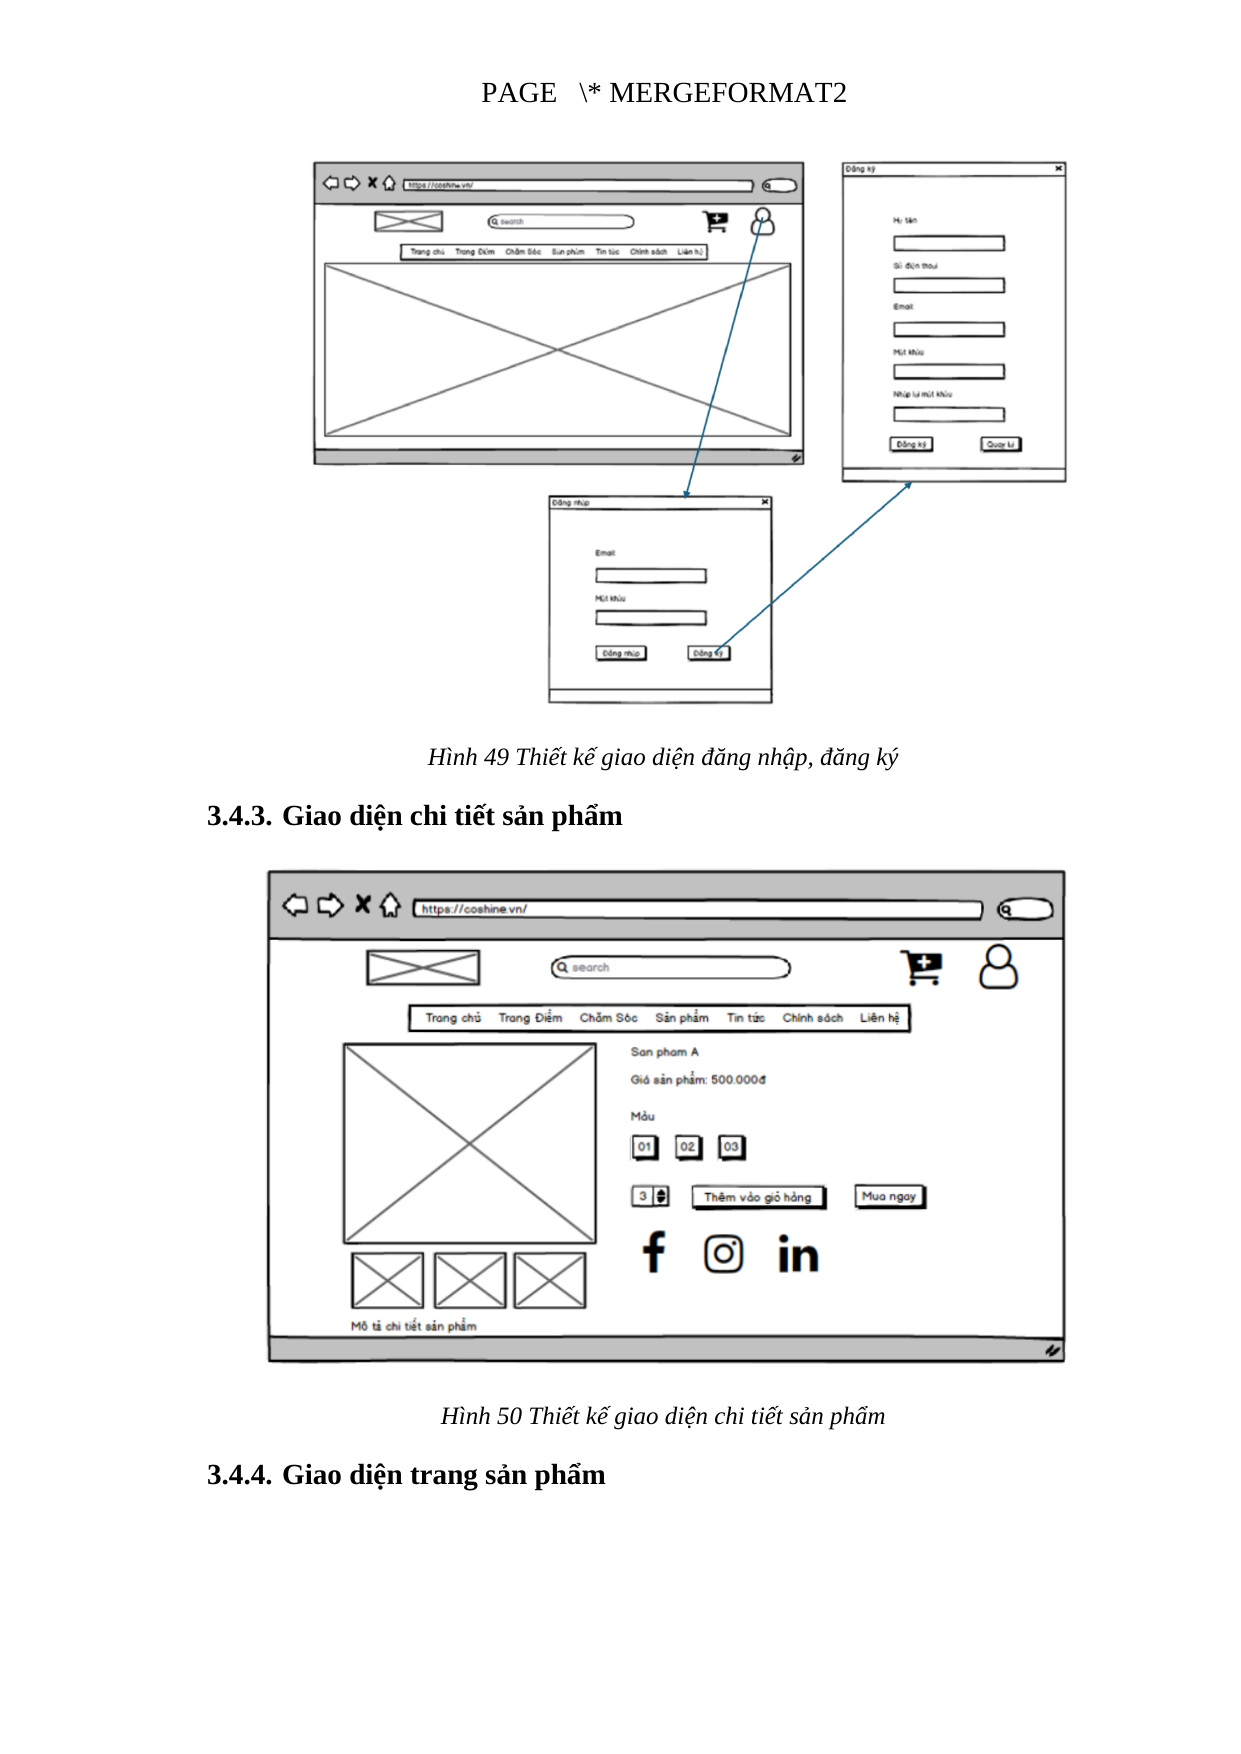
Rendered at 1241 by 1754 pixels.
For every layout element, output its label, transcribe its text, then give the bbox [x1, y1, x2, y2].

text Hình 50 Thiết kế giao diện chi tiết sản phẩm [207, 1401, 1122, 1430]
picture [281, 147, 1102, 714]
picture [254, 860, 1074, 1372]
text Hình 49 Thiết kế giao diện đăng nhập, đăng ký [207, 742, 1122, 771]
subtitle Giao diện chi tiết sản phẩm [207, 798, 1122, 832]
subtitle Giao diện trang sản phẩm [207, 1457, 1122, 1490]
